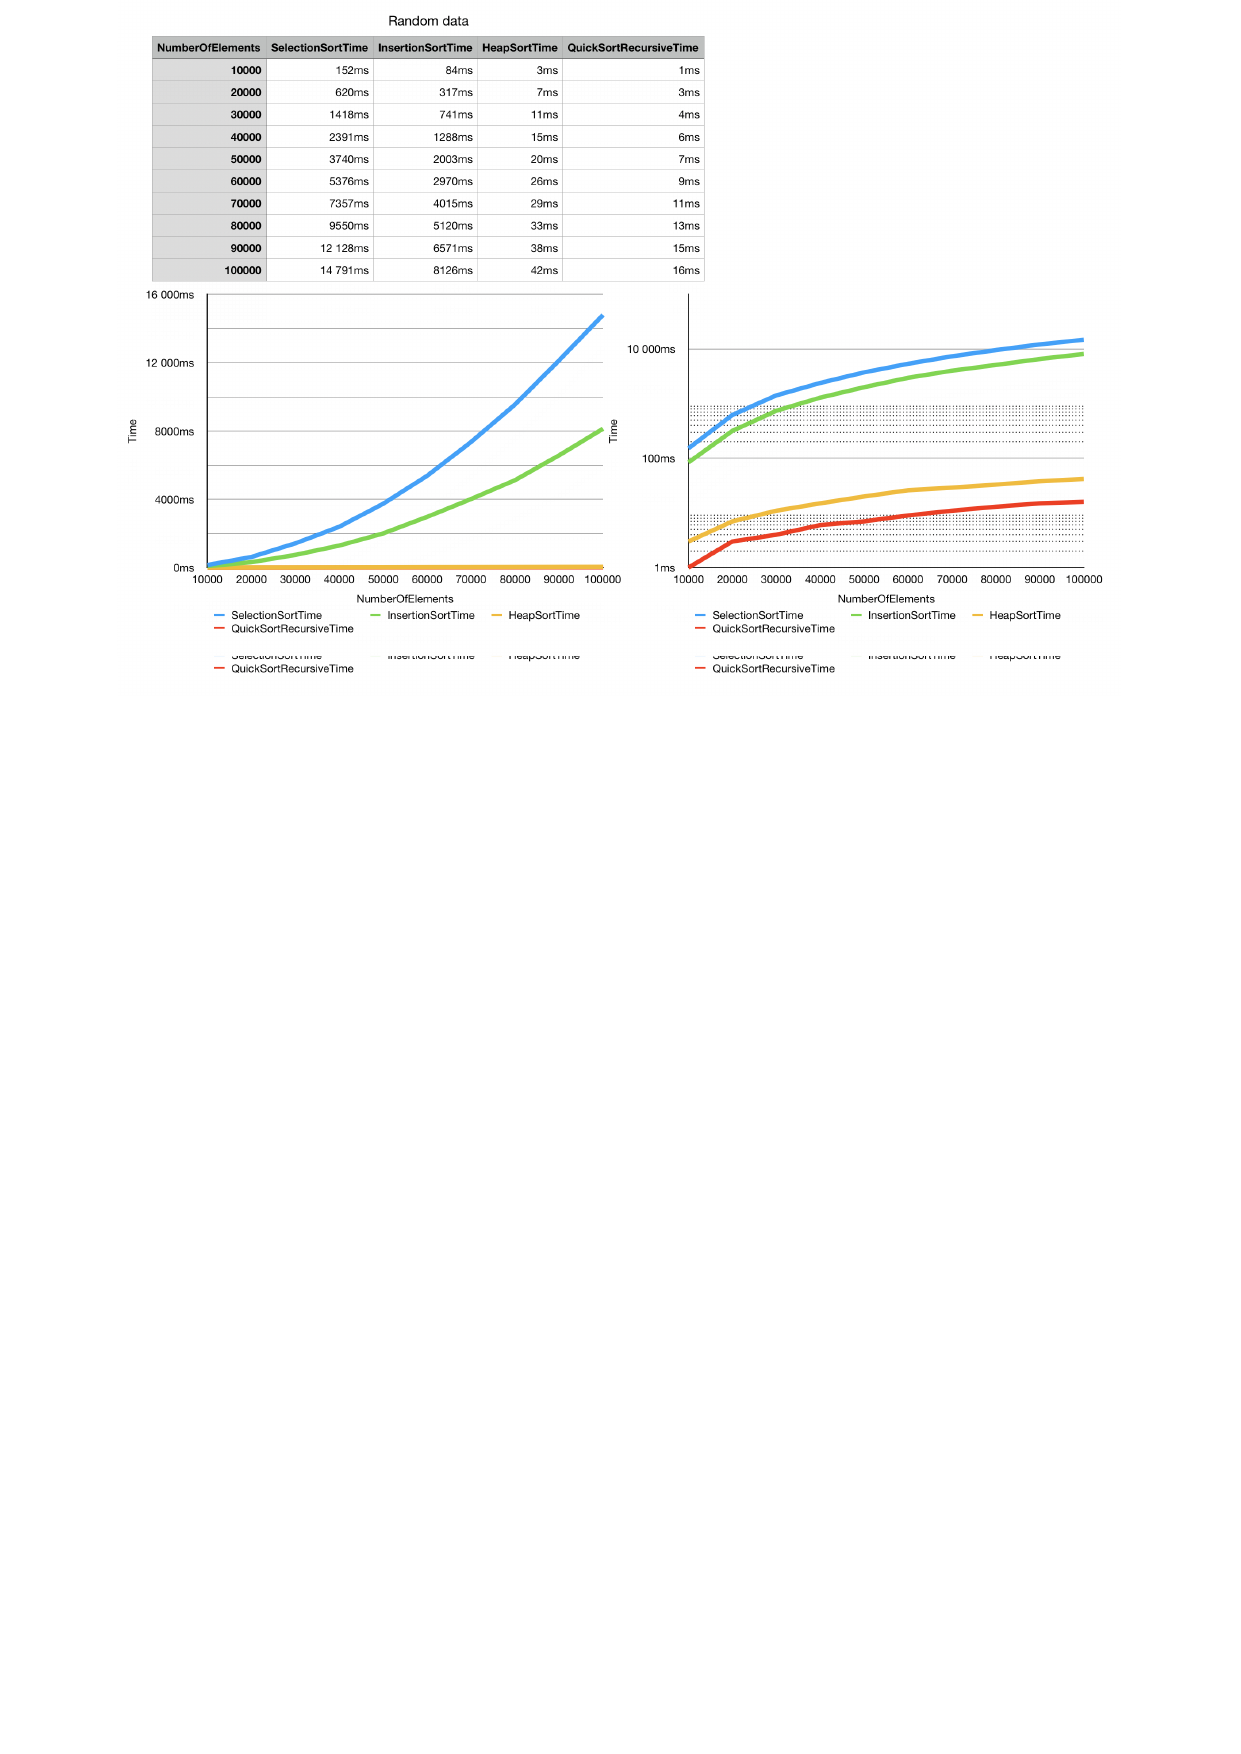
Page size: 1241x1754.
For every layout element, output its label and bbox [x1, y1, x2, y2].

picture [117, 0, 1122, 696]
